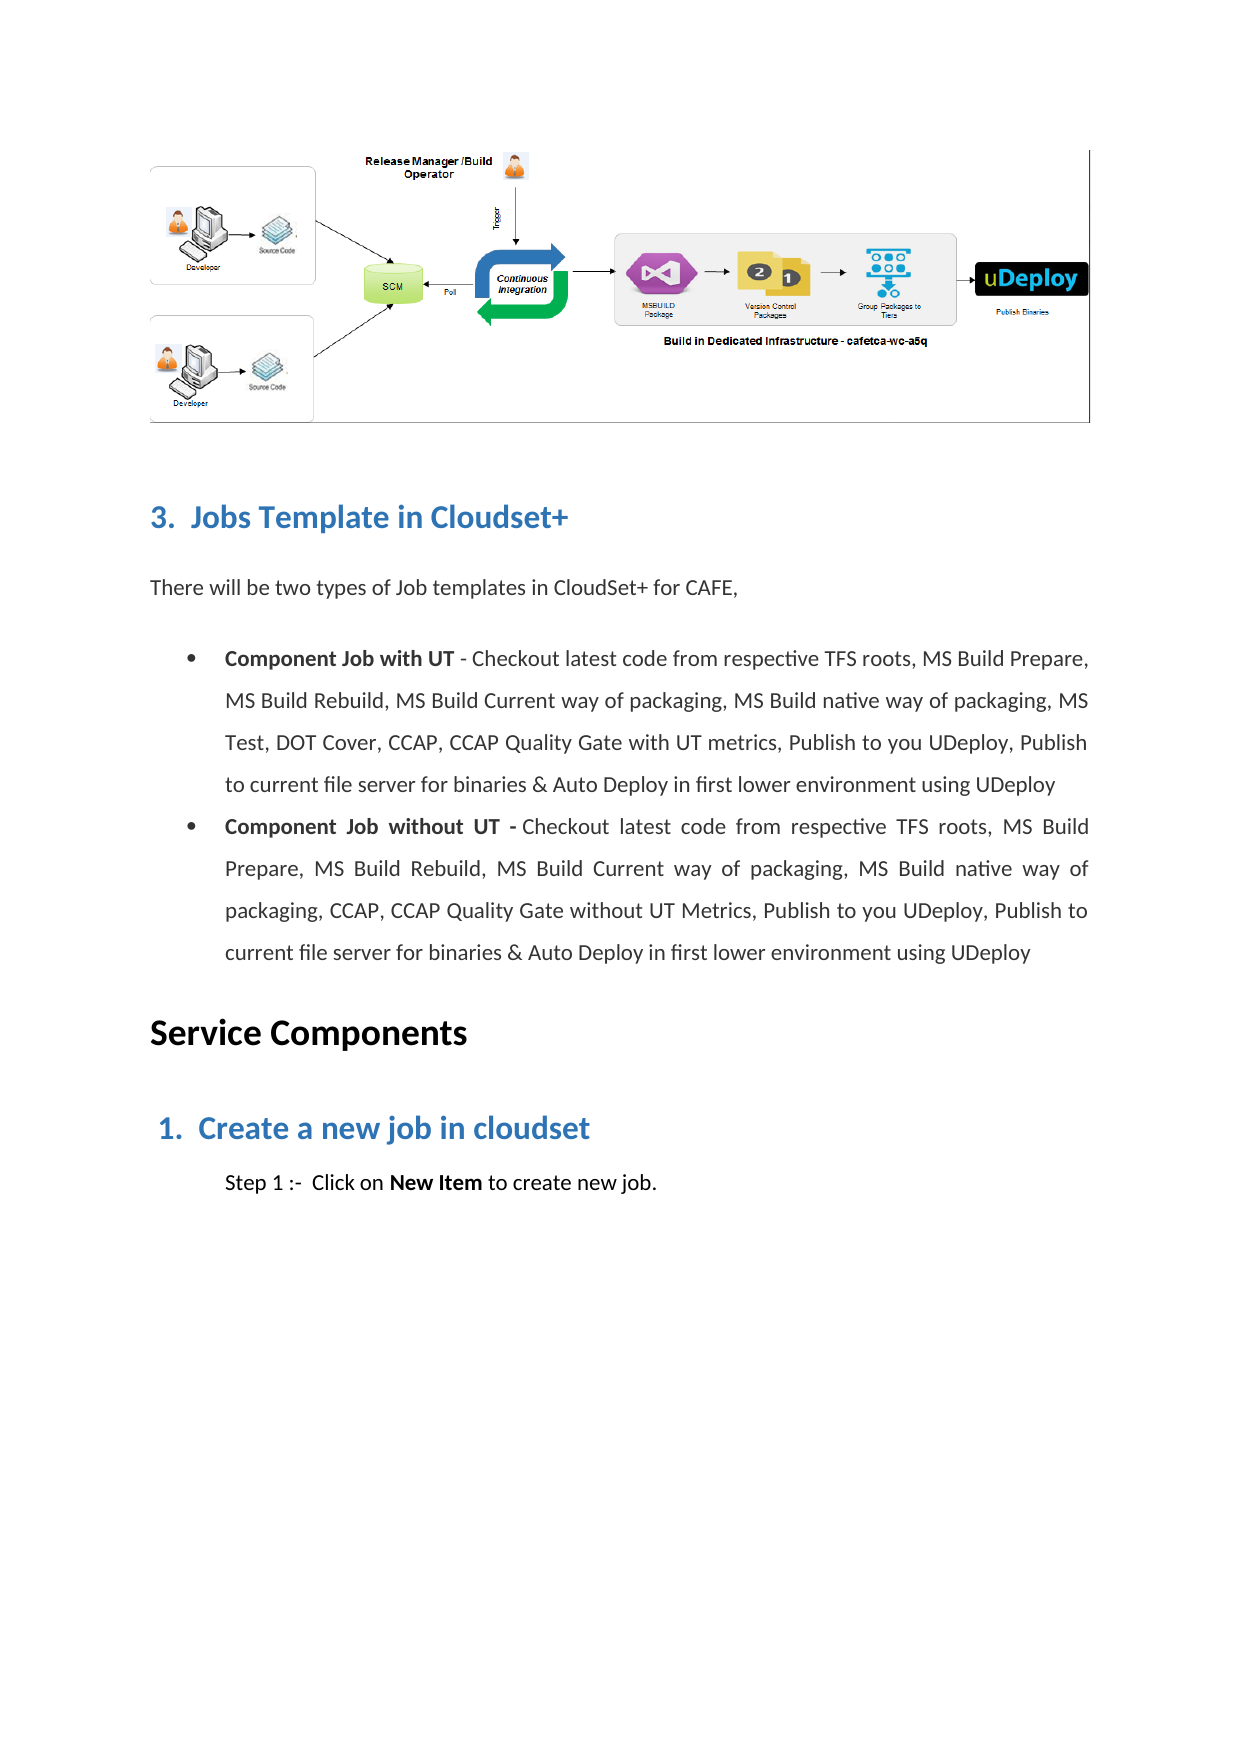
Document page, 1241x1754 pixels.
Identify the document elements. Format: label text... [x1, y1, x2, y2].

subtitle Service Components [150, 1009, 1090, 1055]
text There will be two types of Job templates in CloudSet+ for CAFE, [150, 573, 1090, 601]
subtitle 3. Jobs Template in Cloudset+ [150, 496, 1090, 537]
list Component Job with UT - Checkout latest code from respective TFS roots, MS Build Prepare, MS Build Rebuild, MS Build Current way of packaging, MS Build native way of packaging, MS Test, DOT Cover, CCAP, CCAP Quality Gate with UT metrics, Publish to you UDeploy, Publish to current file server for binaries & Auto Deploy in first lower environment using UDeploy [187, 644, 1090, 798]
list Component Job without UT - Checkout latest code from respective TFS roots, MS Build Prepare, MS Build Rebuild, MS Build Current way of packaging, MS Build native way of packaging, CCAP, CCAP Quality Gate without UT Metrics, Publish to you UDeploy, Publish to current file server for binaries & Auto Deploy in first lower environment using UDeploy [187, 812, 1090, 966]
subtitle 1. Create a new job in cloudset [150, 1107, 1090, 1147]
picture [150, 150, 1091, 423]
text Step 1 :- Click on New Item to create new job. [150, 1168, 1090, 1196]
